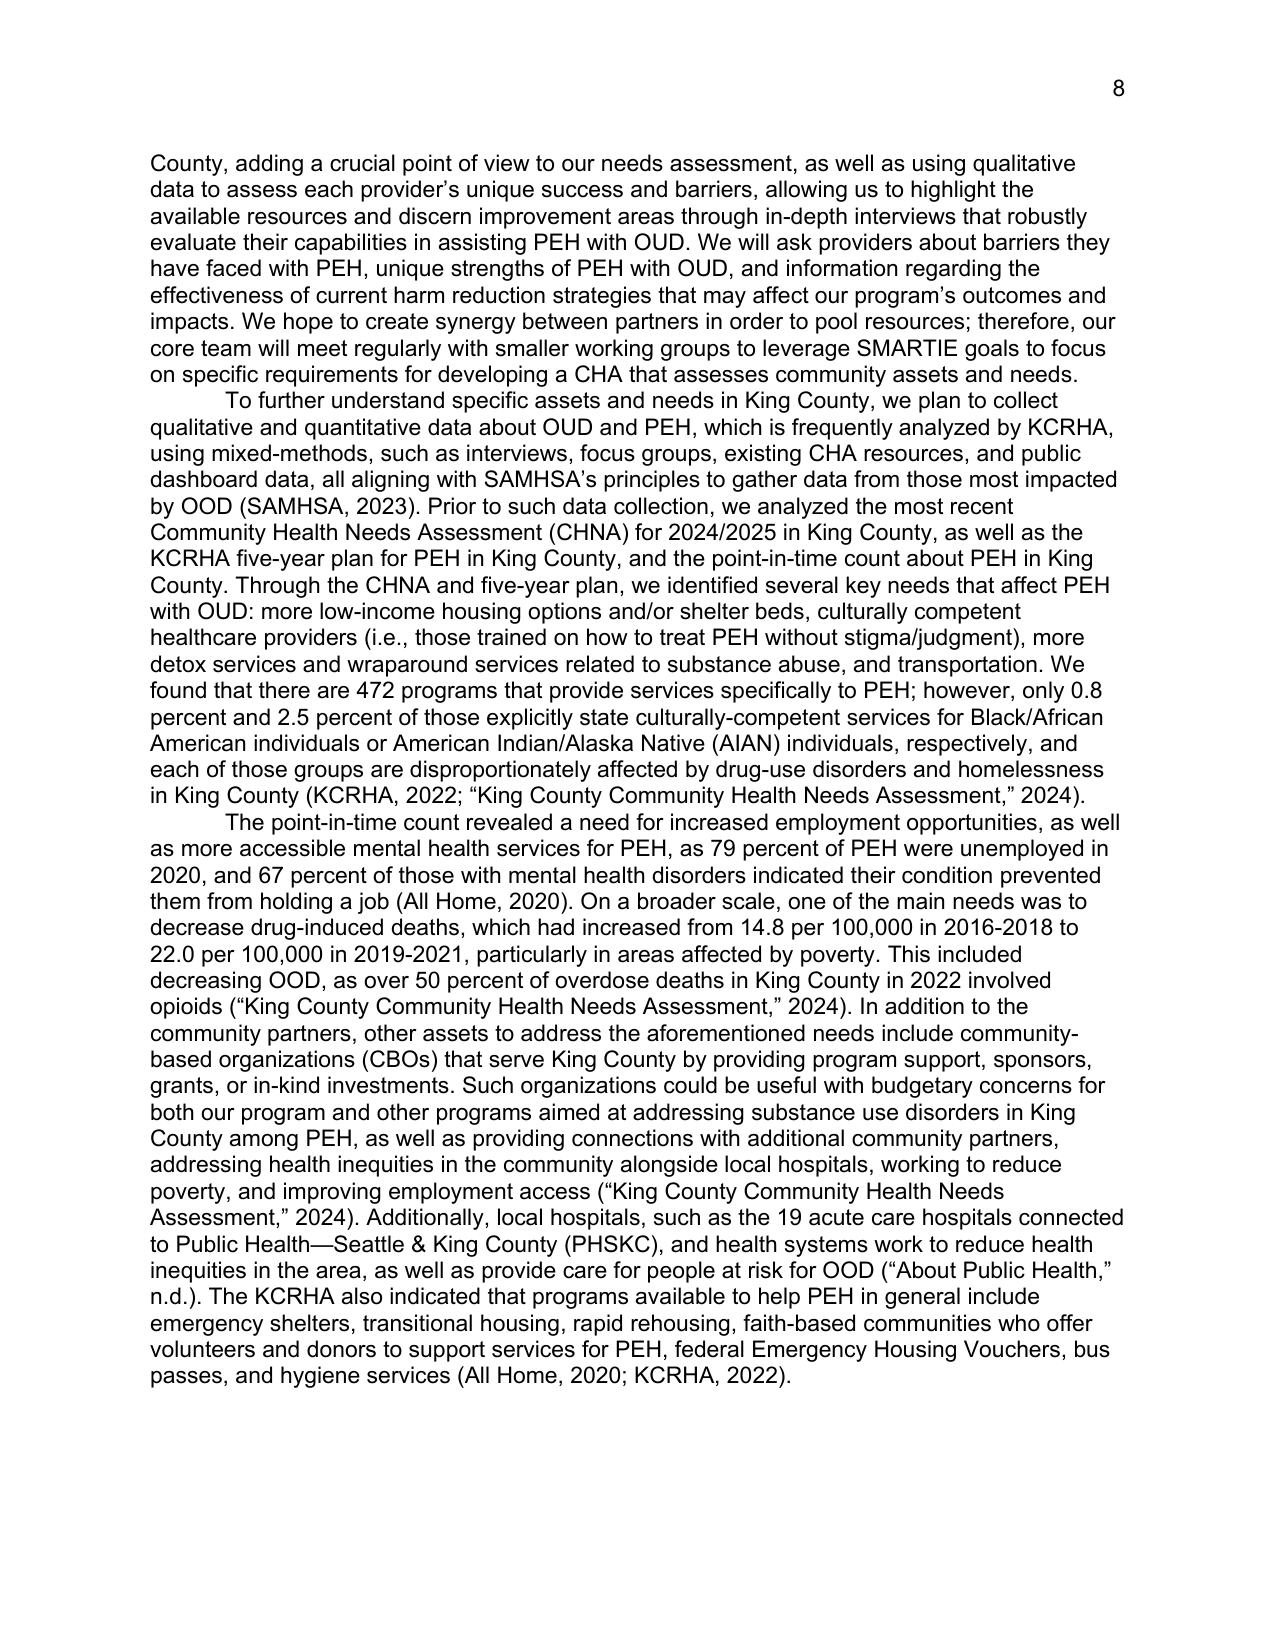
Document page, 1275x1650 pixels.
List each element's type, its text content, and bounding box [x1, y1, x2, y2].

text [150, 150, 1125, 387]
text To further understand specific assets and needs in King County, we plan to collect qualitative and quantitative data about OUD and PEH, which is frequently analyzed by KCRHA, using mixed-methods, such as interviews, focus groups, existing CHA resources, and public dashboard data, all aligning with SAMHSA’s principles to gather data from those most impacted by OOD (SAMHSA, 2023). Prior to such data collection, we analyzed the most recent Community Health Needs Assessment (CHNA) for 2024/2025 in King County, as well as the KCRHA five-year plan for PEH in King County, and the point-in-time count about PEH in King County. Through the CHNA and five-year plan, we identified several key needs that affect PEH with OUD: more low-income housing options and/or shelter beds, culturally competent healthcare providers (i.e., those trained on how to treat PEH without stigma/judgment), more detox services and wraparound services related to substance abuse, and transportation. We found that there are 472 programs that provide services specifically to PEH; however, only 0.8 percent and 2.5 percent of those explicitly state culturally-competent services for Black/African American individuals or American Indian/Alaska Native (AIAN) individuals, respectively, and each of those groups are disproportionately affected by drug-use disorders and homelessness in King County (KCRHA, 2022; “King County Community Health Needs Assessment,” 2024). [150, 387, 1125, 809]
text The point-in-time count revealed a need for increased employment opportunities, as well as more accessible mental health services for PEH, as 79 percent of PEH were unemployed in 2020, and 67 percent of those with mental health disorders indicated their condition prevented them from holding a job (All Home, 2020). On a broader scale, one of the main needs was to decrease drug-induced deaths, which had increased from 14.8 per 100,000 in 2016-2018 to 22.0 per 100,000 in 2019-2021, particularly in areas affected by poverty. This included decreasing OOD, as over 50 percent of overdose deaths in King County in 2022 involved opioids (“King County Community Health Needs Assessment,” 2024). In addition to the community partners, other assets to address the aforementioned needs include community-based organizations (CBOs) that serve King County by providing program support, sponsors, grants, or in-kind investments. Such organizations could be useful with budgetary concerns for both our program and other programs aimed at addressing substance use disorders in King County among PEH, as well as providing connections with additional community partners, addressing health inequities in the community alongside local hospitals, working to reduce poverty, and improving employment access (“King County Community Health Needs Assessment,” 2024). Additionally, local hospitals, such as the 19 acute care hospitals connected to Public Health—Seattle & King County (PHSKC), and health systems work to reduce health inequities in the area, as well as provide care for people at risk for OOD (“About Public Health,” n.d.). The KCRHA also indicated that programs available to help PEH in general include emergency shelters, transitional housing, rapid rehousing, faith-based communities who offer volunteers and donors to support services for PEH, federal Emergency Housing Vouchers, bus passes, and hygiene services (All Home, 2020; KCRHA, 2022). [150, 809, 1125, 1389]
